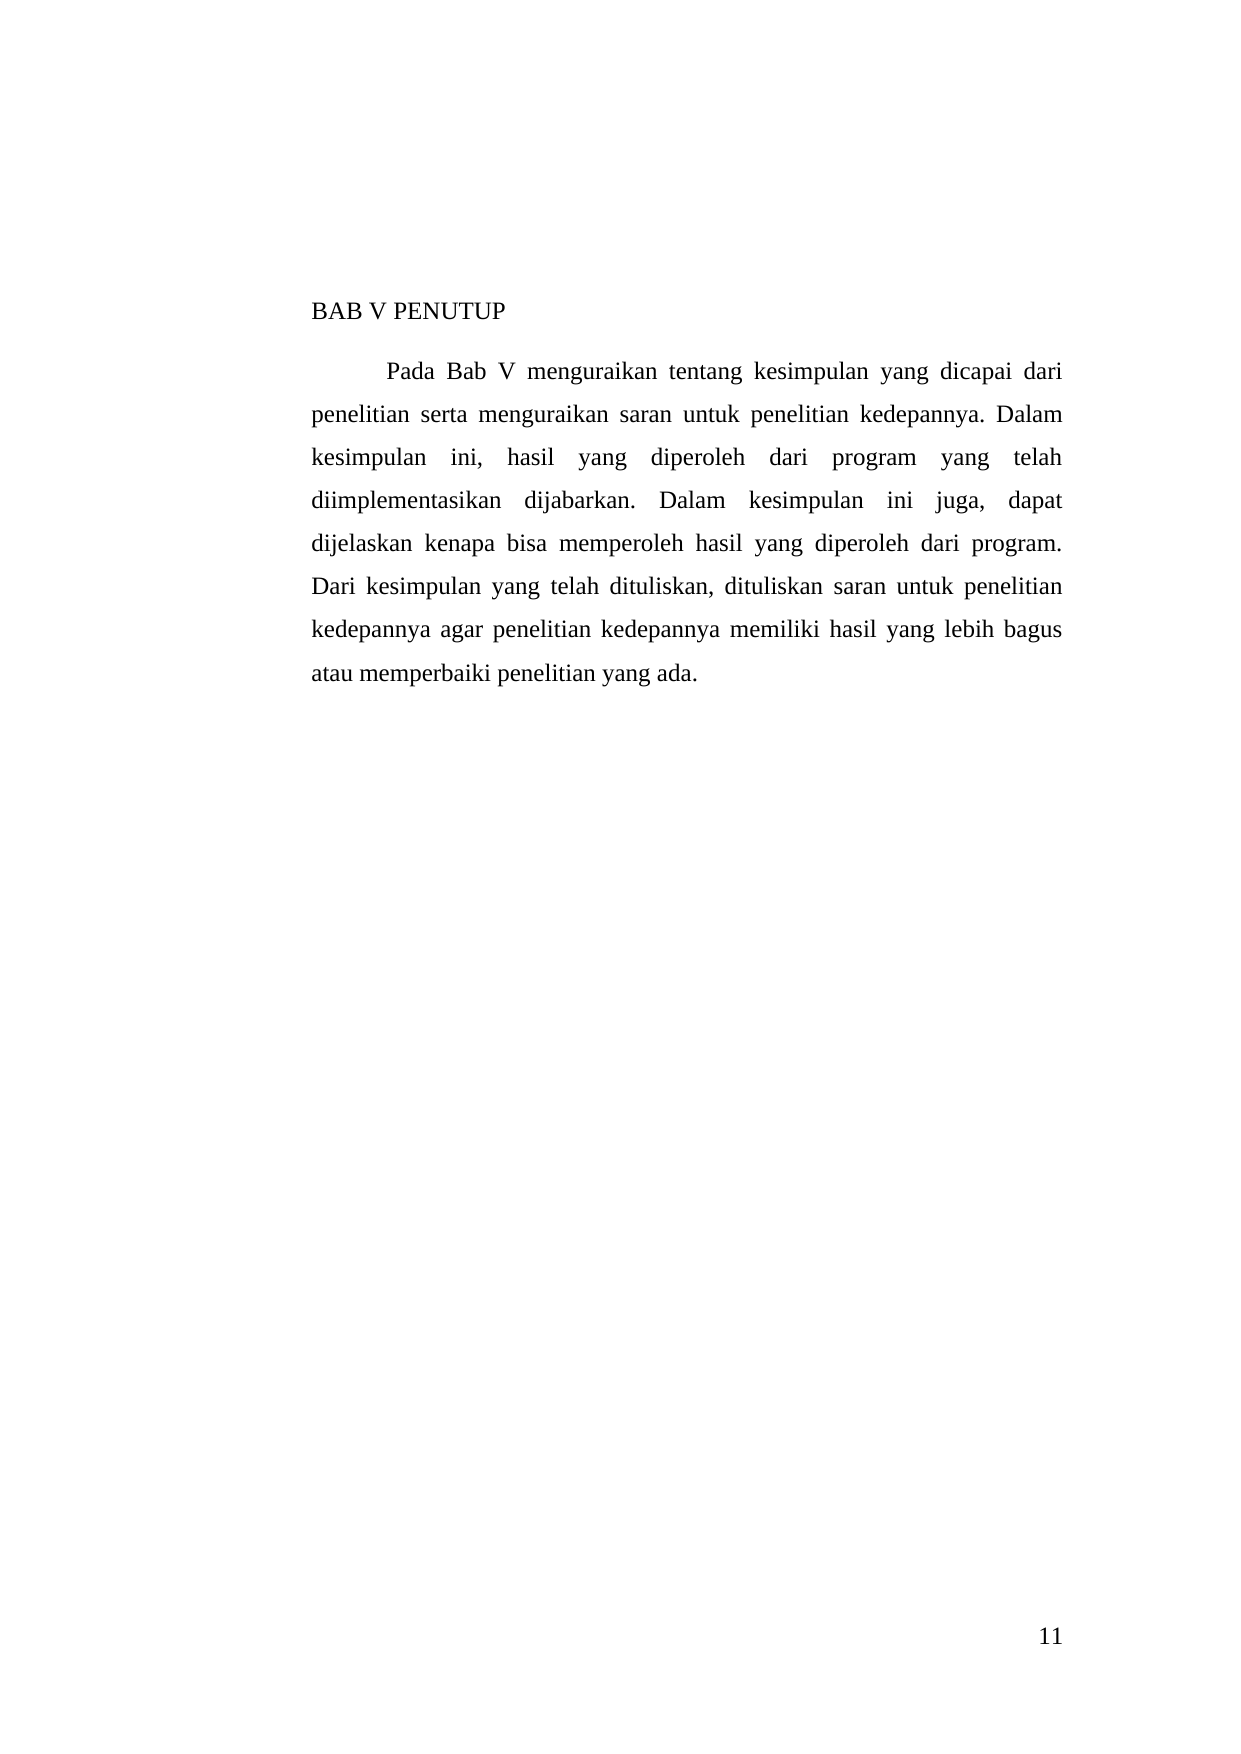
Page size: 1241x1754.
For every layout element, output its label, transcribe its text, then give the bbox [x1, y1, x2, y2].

text BAB V PENUTUP [311, 296, 1063, 325]
text Pada Bab V menguraikan tentang kesimpulan yang dicapai dari penelitian serta menguraikan saran untuk penelitian kedepannya. Dalam kesimpulan ini, hasil yang diperoleh dari program yang telah diimplementasikan dijabarkan. Dalam kesimpulan ini juga, dapat dijelaskan kenapa bisa memperoleh hasil yang diperoleh dari program. Dari kesimpulan yang telah dituliskan, dituliskan saran untuk penelitian kedepannya agar penelitian kedepannya memiliki hasil yang lebih bagus atau memperbaiki penelitian yang ada. [311, 356, 1063, 686]
